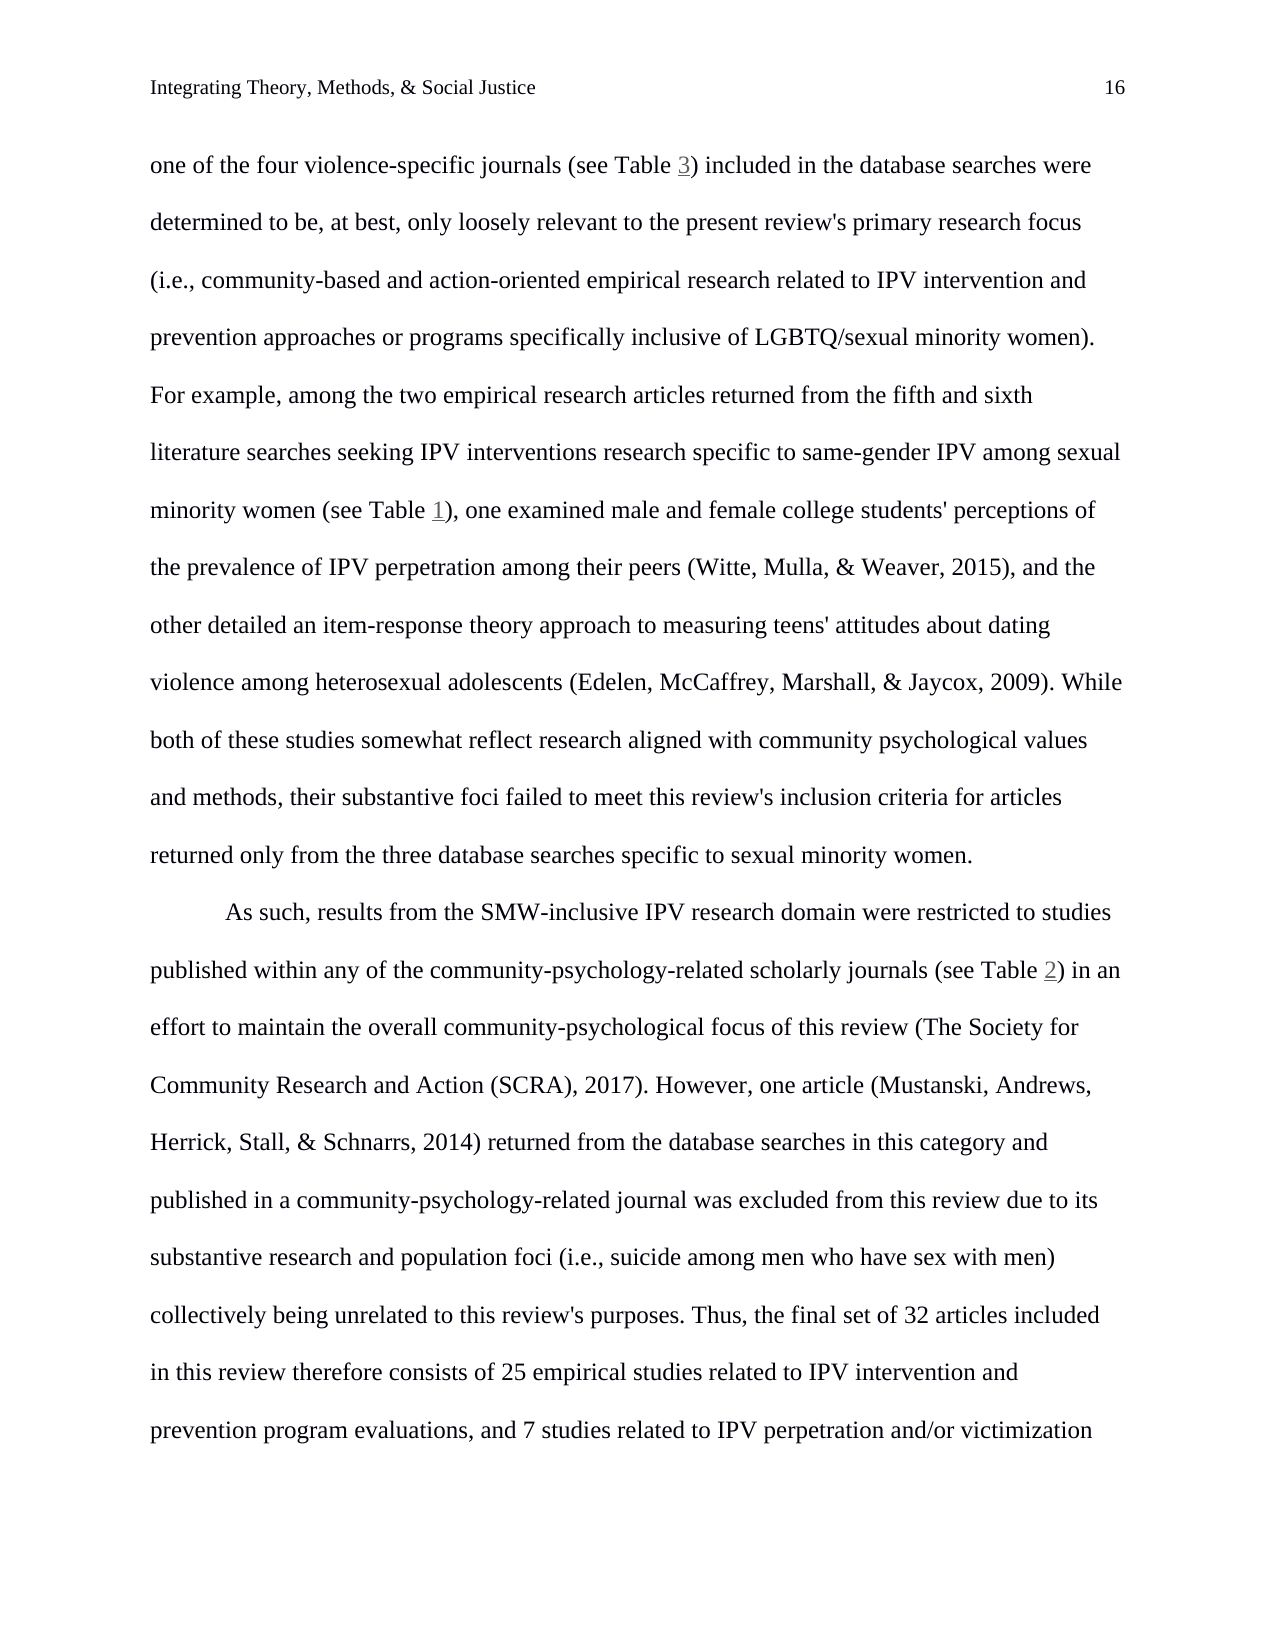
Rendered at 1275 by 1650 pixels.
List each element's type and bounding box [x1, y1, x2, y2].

text [150, 897, 1125, 1444]
text [150, 150, 1125, 869]
